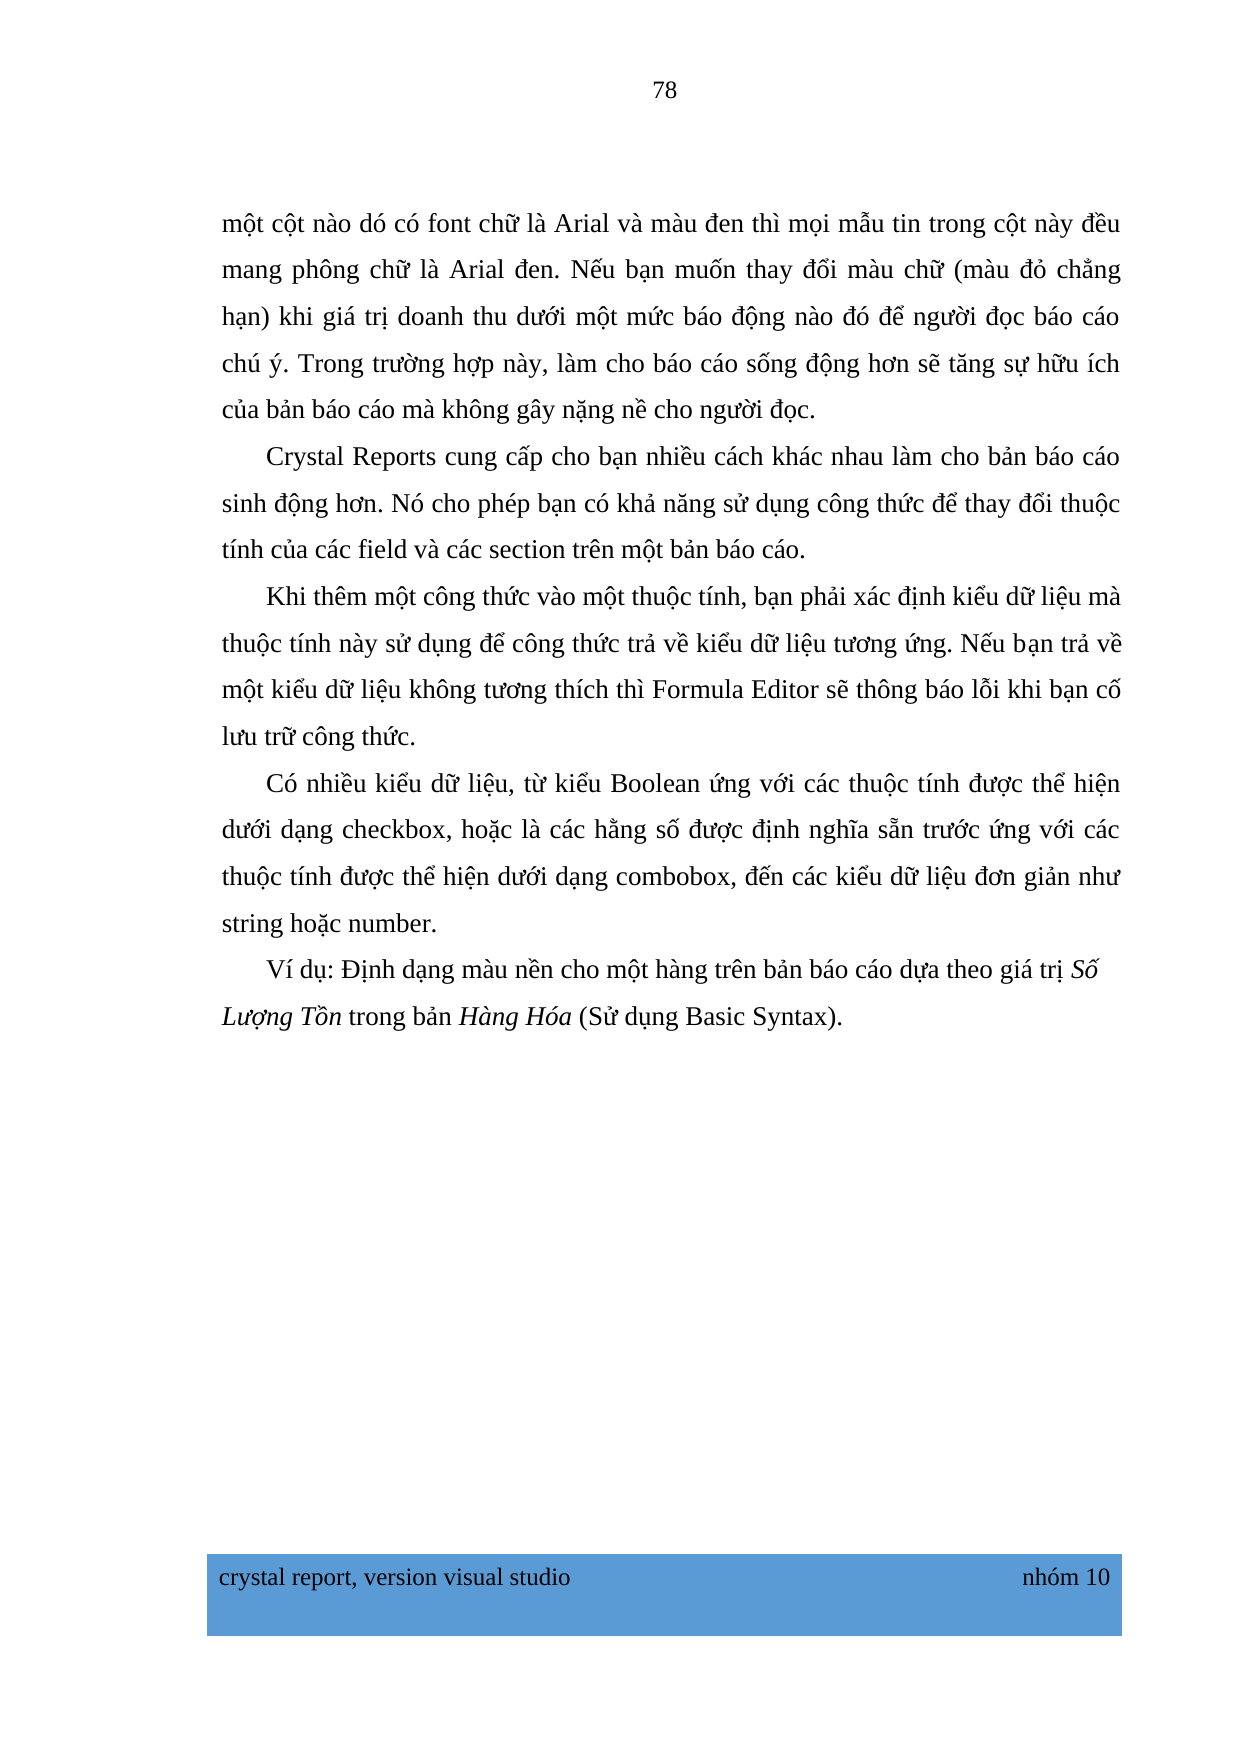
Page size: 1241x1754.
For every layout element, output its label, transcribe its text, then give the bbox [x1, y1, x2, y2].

list Crystal Reports cung cấp cho bạn nhiều cách khác nhau làm cho bản báo cáo sinh động hơn. Nó cho phép bạn có khả năng sử dụng công thức để thay đổi thuộc tính của các field và các section trên một bản báo cáo. [222, 440, 1122, 564]
list Khi thêm một công thức vào một thuộc tính, bạn phải xác định kiểu dữ liệu mà thuộc tính này sử dụng để công thức trả về kiểu dữ liệu tương ứng. Nếu bạn trả về một kiểu dữ liệu không tương thích thì Formula Editor sẽ thông báo lỗi khi bạn cố lưu trữ công thức. [222, 580, 1122, 751]
list Có nhiều kiểu dữ liệu, từ kiểu Boolean ứng với các thuộc tính được thể hiện dưới dạng checkbox, hoặc là các hằng số được định nghĩa sẵn trước ứng với các thuộc tính được thể hiện dưới dạng combobox, đến các kiểu dữ liệu đơn giản như string hoặc number. [222, 767, 1122, 938]
list Ví dụ: Định dạng màu nền cho một hàng trên bản báo cáo dựa theo giá trị Số Lượng Tồn trong bản Hàng Hóa (Sử dụng Basic Syntax). [222, 953, 1122, 1031]
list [222, 207, 1122, 424]
